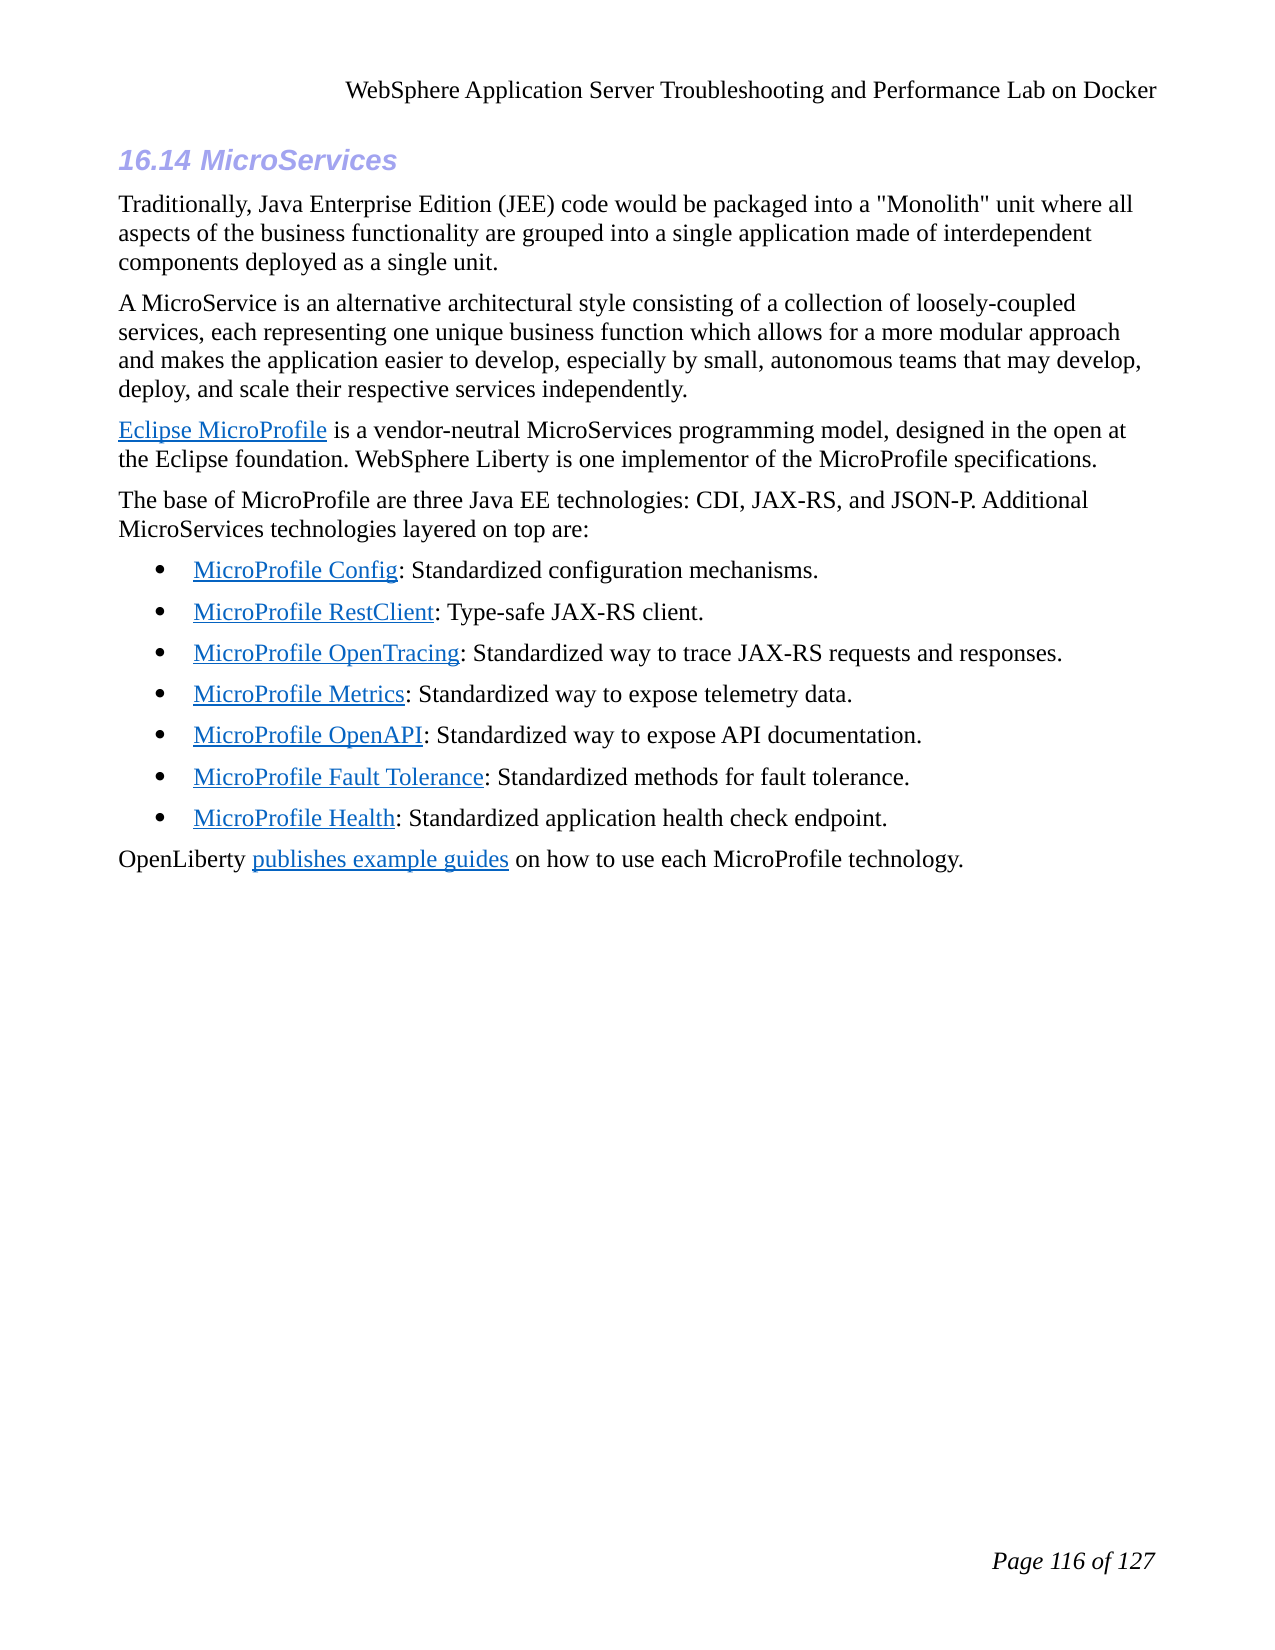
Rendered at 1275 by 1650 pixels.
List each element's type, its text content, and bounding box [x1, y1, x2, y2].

subtitle MicroServices [118, 143, 1157, 177]
text A MicroService is an alternative architectural style consisting of a collection of loosely-coupled services, each representing one unique business function which allows for a more modular approach and makes the application easier to develop, especially by small, autonomous teams that may develop, deploy, and scale their respective services independently. [118, 288, 1157, 403]
text The base of MicroProfile are three Java EE technologies: CDI, JAX-RS, and JSON-P. Additional MicroServices technologies layered on top are: [118, 485, 1157, 543]
list MicroProfile OpenAPI: Standardized way to expose API documentation. [156, 720, 1157, 749]
text OpenLiberty publishes example guides on how to use each MicroProfile technology. [118, 844, 1157, 873]
list MicroProfile Health: Standardized application health check endpoint. [156, 803, 1157, 832]
text Eclipse MicroProfile is a vendor-neutral MicroServices programming model, designed in the open at the Eclipse foundation. WebSphere Liberty is one implementor of the MicroProfile specifications. [118, 415, 1157, 473]
list MicroProfile Config: Standardized configuration mechanisms. [156, 555, 1157, 584]
list MicroProfile RestClient: Type-safe JAX-RS client. [156, 597, 1157, 625]
list MicroProfile OpenTracing: Standardized way to trace JAX-RS requests and responses. [156, 638, 1157, 667]
list MicroProfile Metrics: Standardized way to expose telemetry data. [156, 679, 1157, 708]
list MicroProfile Fault Tolerance: Standardized methods for fault tolerance. [156, 762, 1157, 790]
text Traditionally, Java Enterprise Edition (JEE) code would be packaged into a "Monolith" unit where all aspects of the business functionality are grouped into a single application made of interdependent components deployed as a single unit. [118, 189, 1157, 275]
